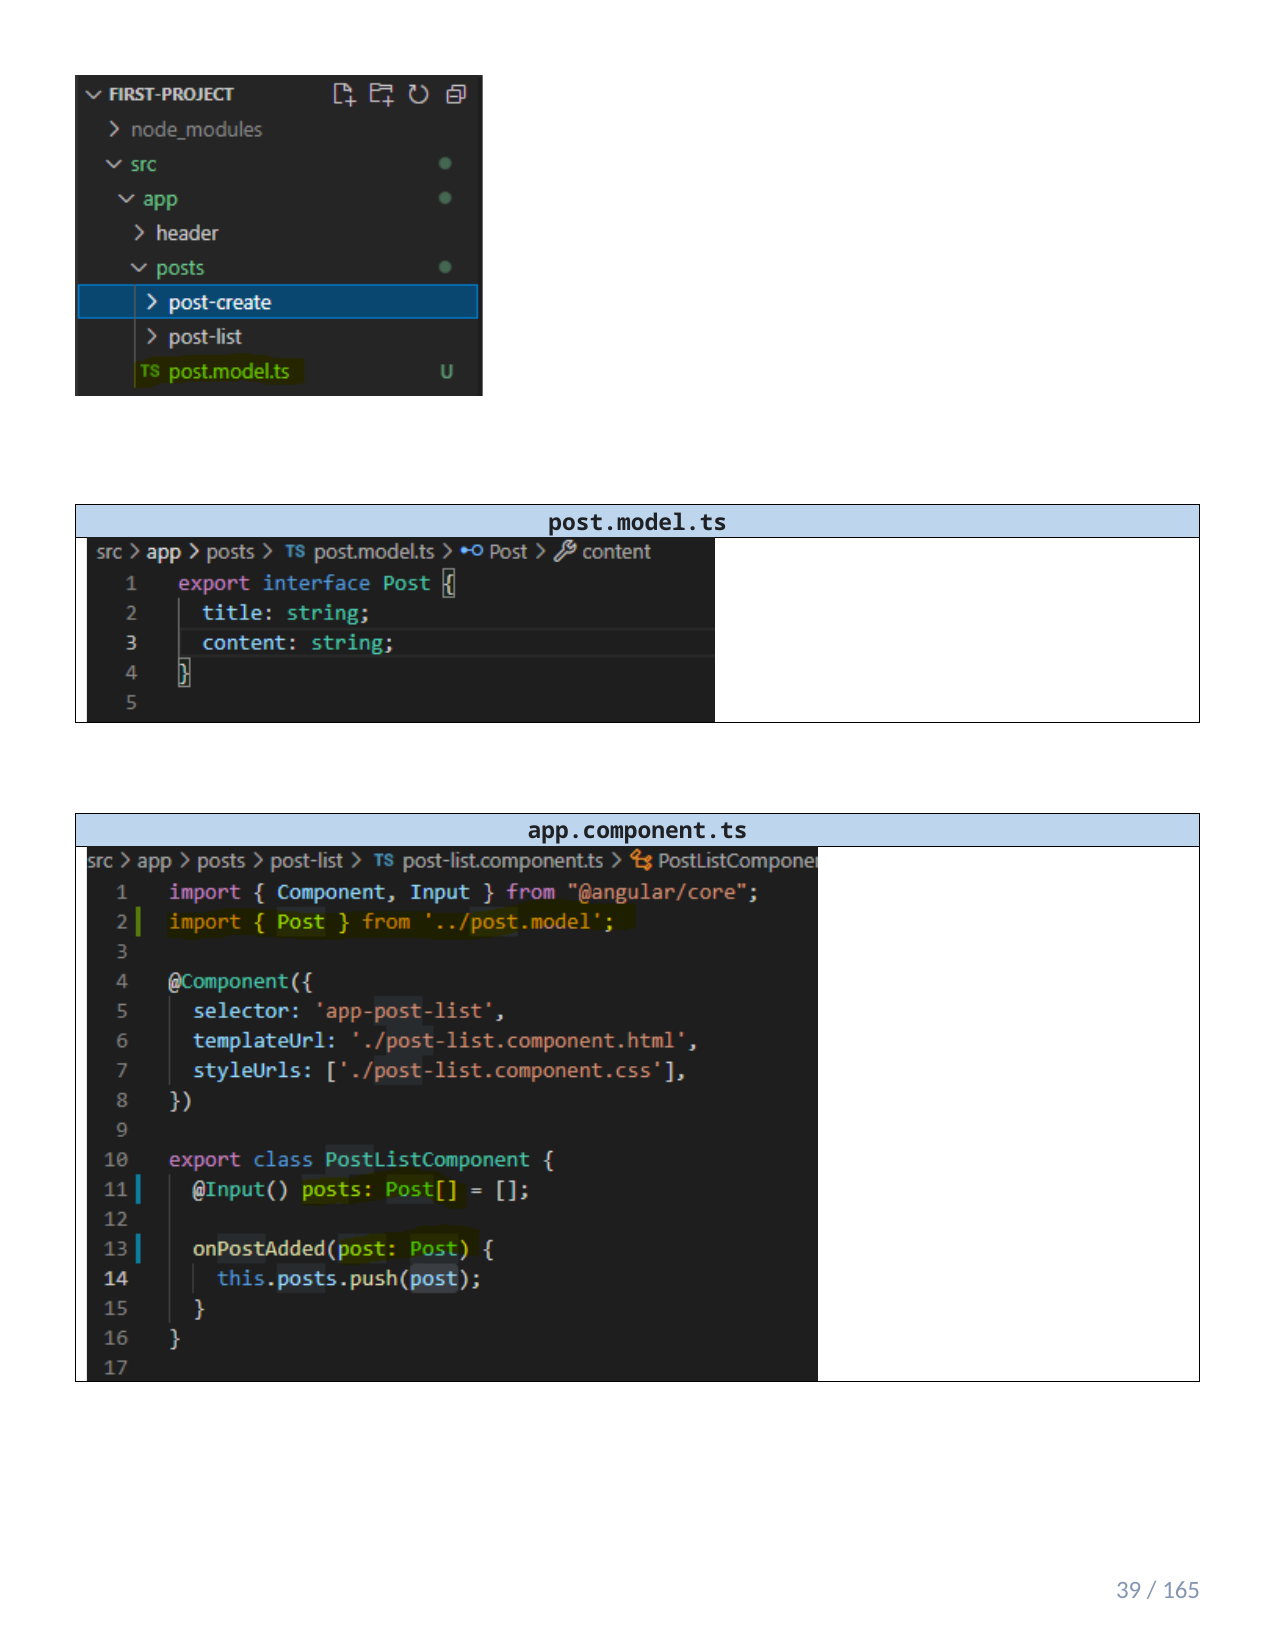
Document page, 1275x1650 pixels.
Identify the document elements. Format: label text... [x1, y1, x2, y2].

picture [75, 75, 483, 396]
table_cell [715, 538, 1199, 722]
table_cell [818, 847, 1199, 1381]
picture [86, 846, 818, 1381]
table_cell [76, 538, 86, 722]
table_header post.model.ts [76, 505, 1199, 537]
table_header app.component.ts [76, 814, 1199, 846]
table_cell [76, 847, 86, 1381]
picture [86, 537, 715, 722]
